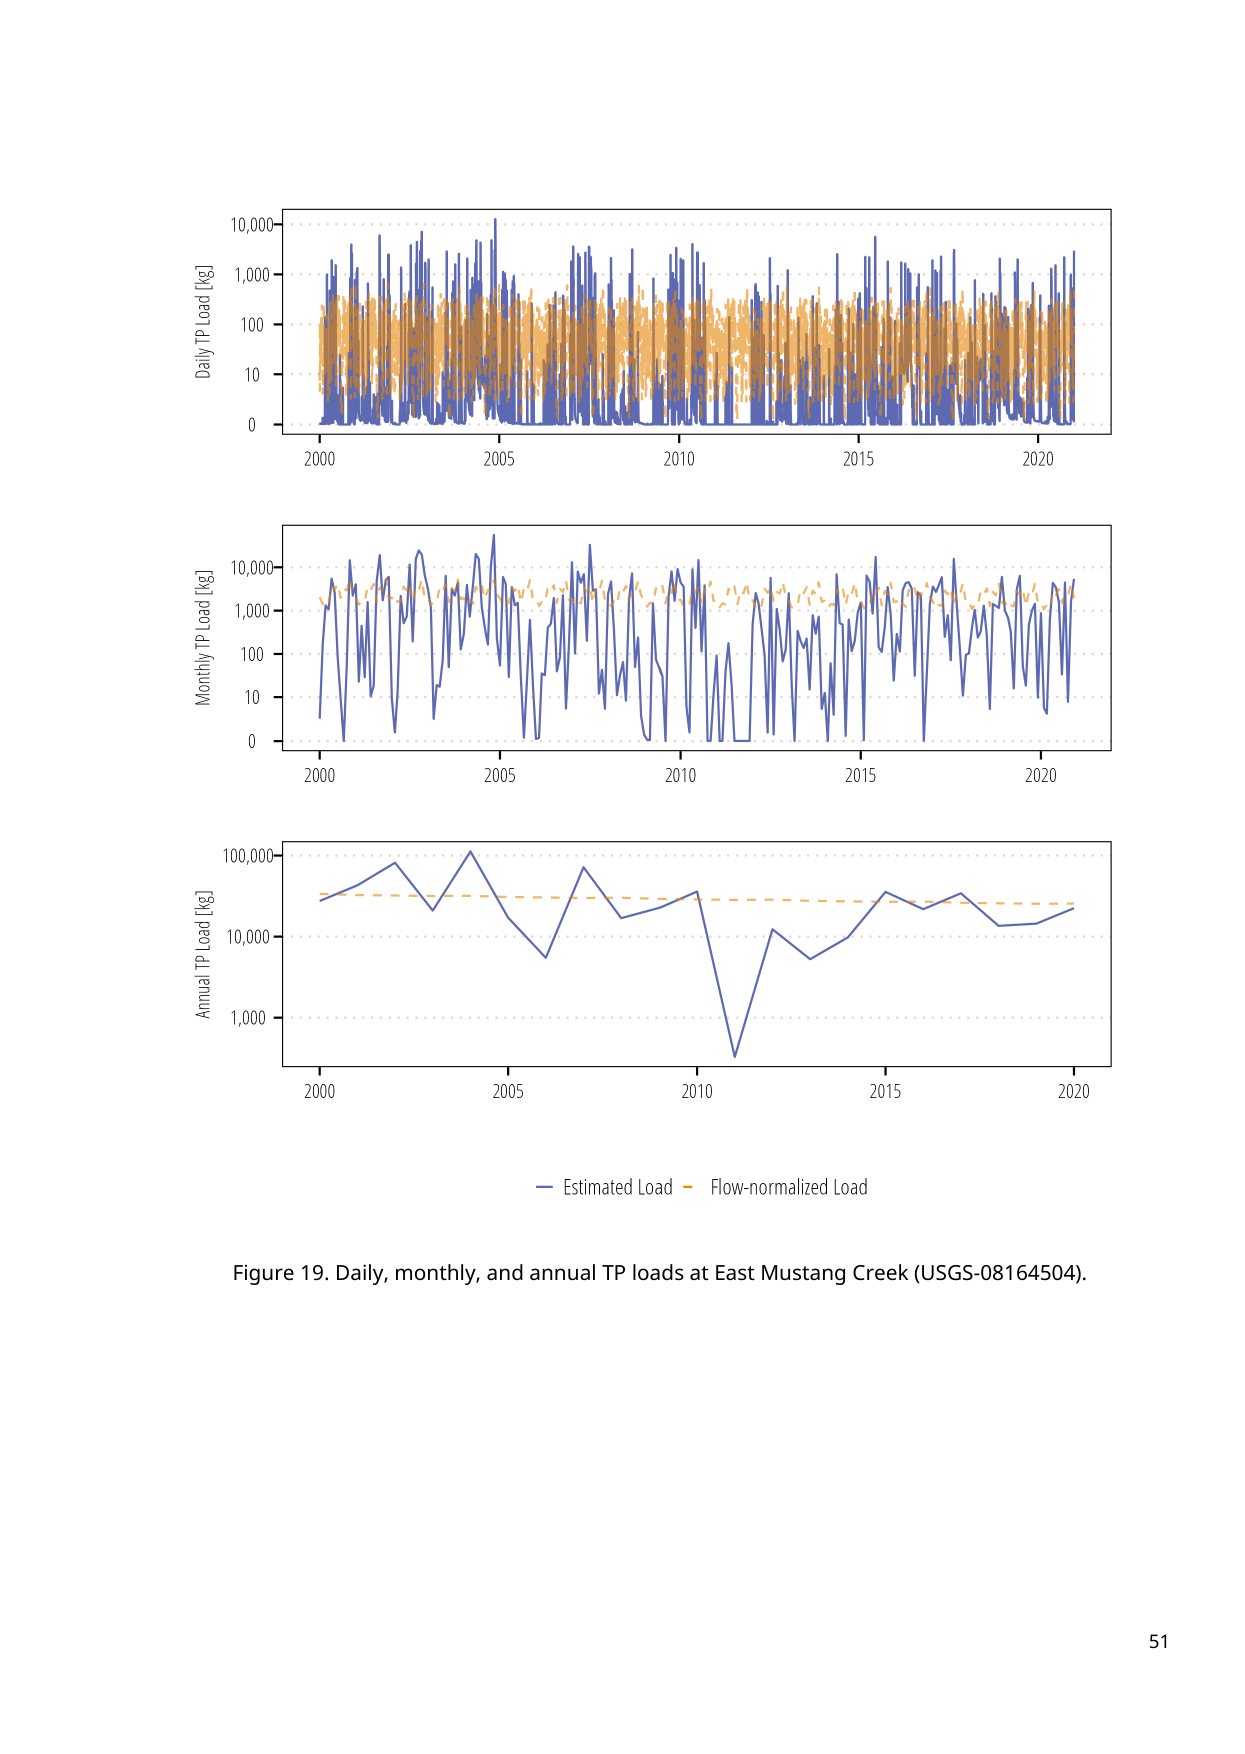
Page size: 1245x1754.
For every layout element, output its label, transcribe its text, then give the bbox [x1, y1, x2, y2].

text Figure . Daily, monthly, and annual TP loads at East Mustang Creek (USGS-08164504). [150, 1258, 1170, 1287]
picture [172, 187, 1148, 1238]
